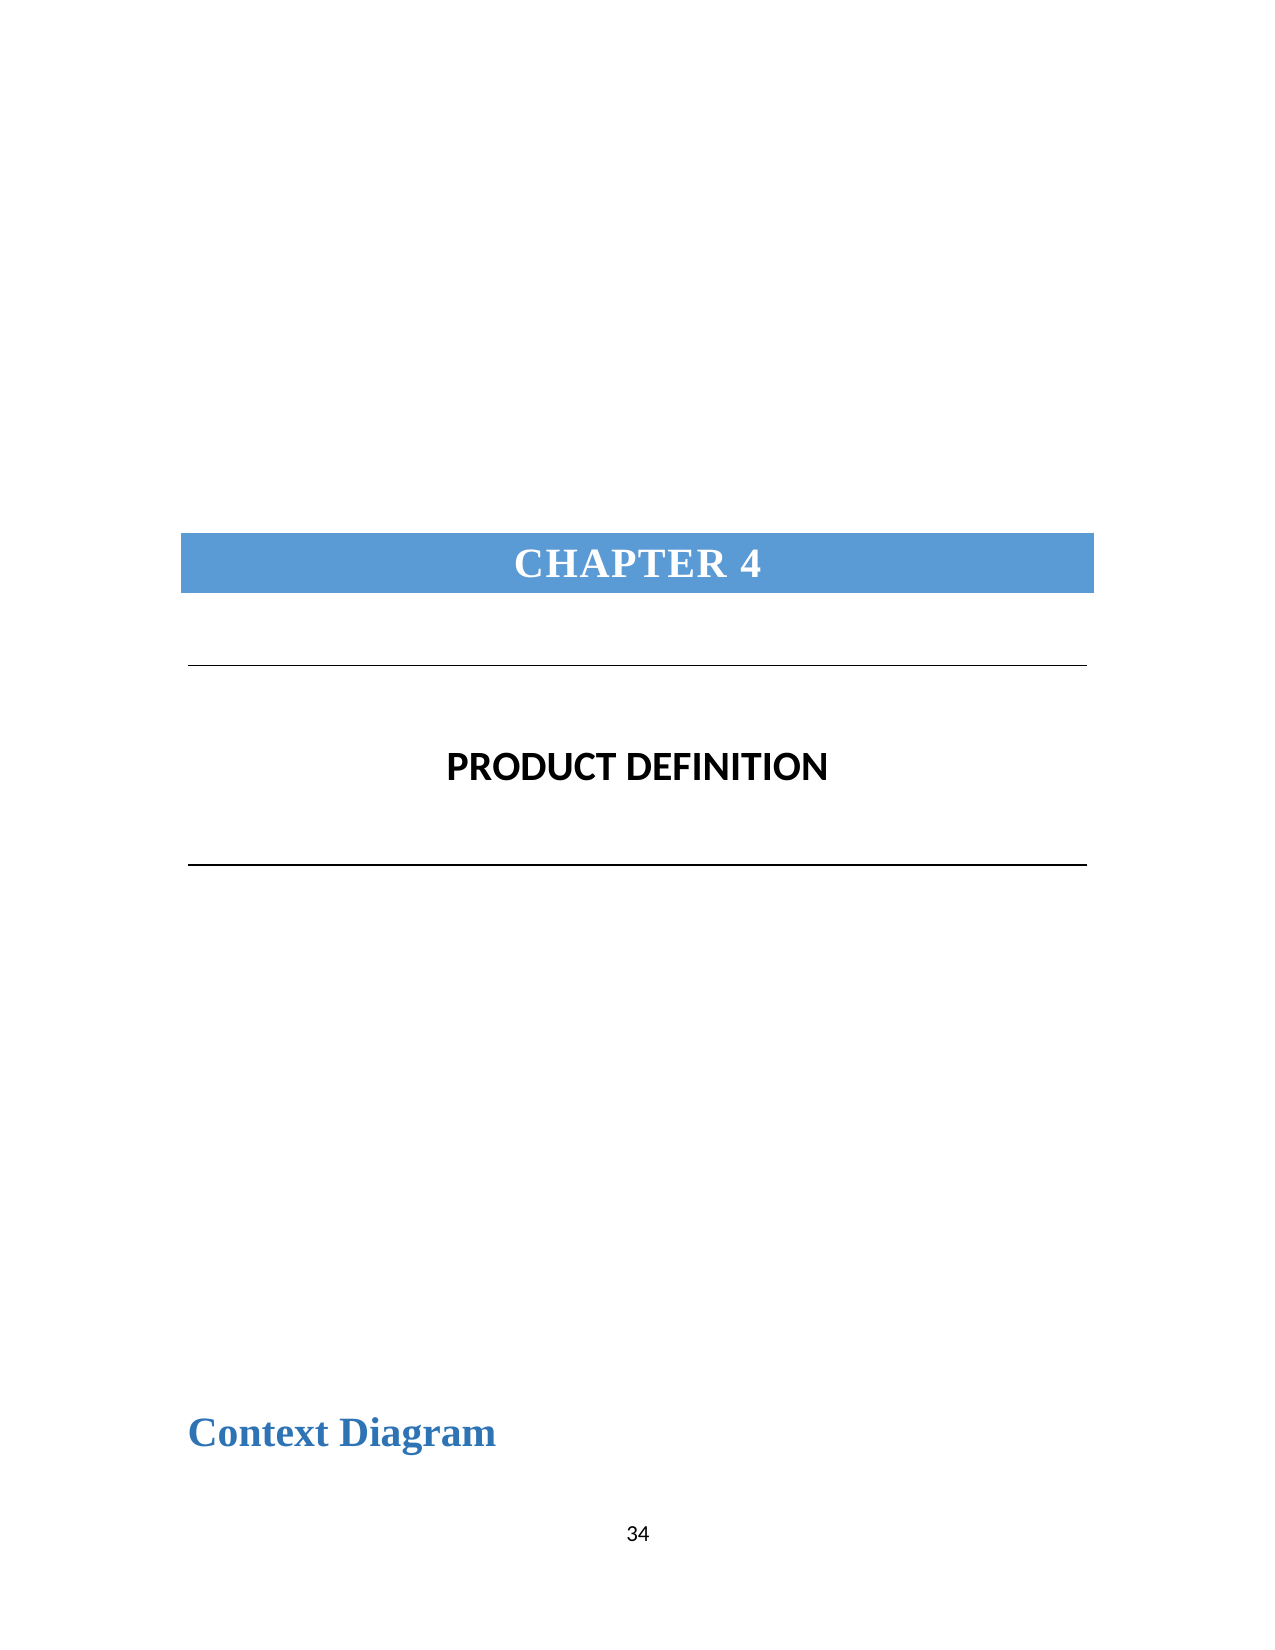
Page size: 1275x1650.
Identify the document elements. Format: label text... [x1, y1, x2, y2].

text PRODUCT DEFINITION [187, 736, 1087, 791]
text Context Diagram [187, 1407, 1087, 1455]
text Chapter 4 [188, 539, 1087, 587]
